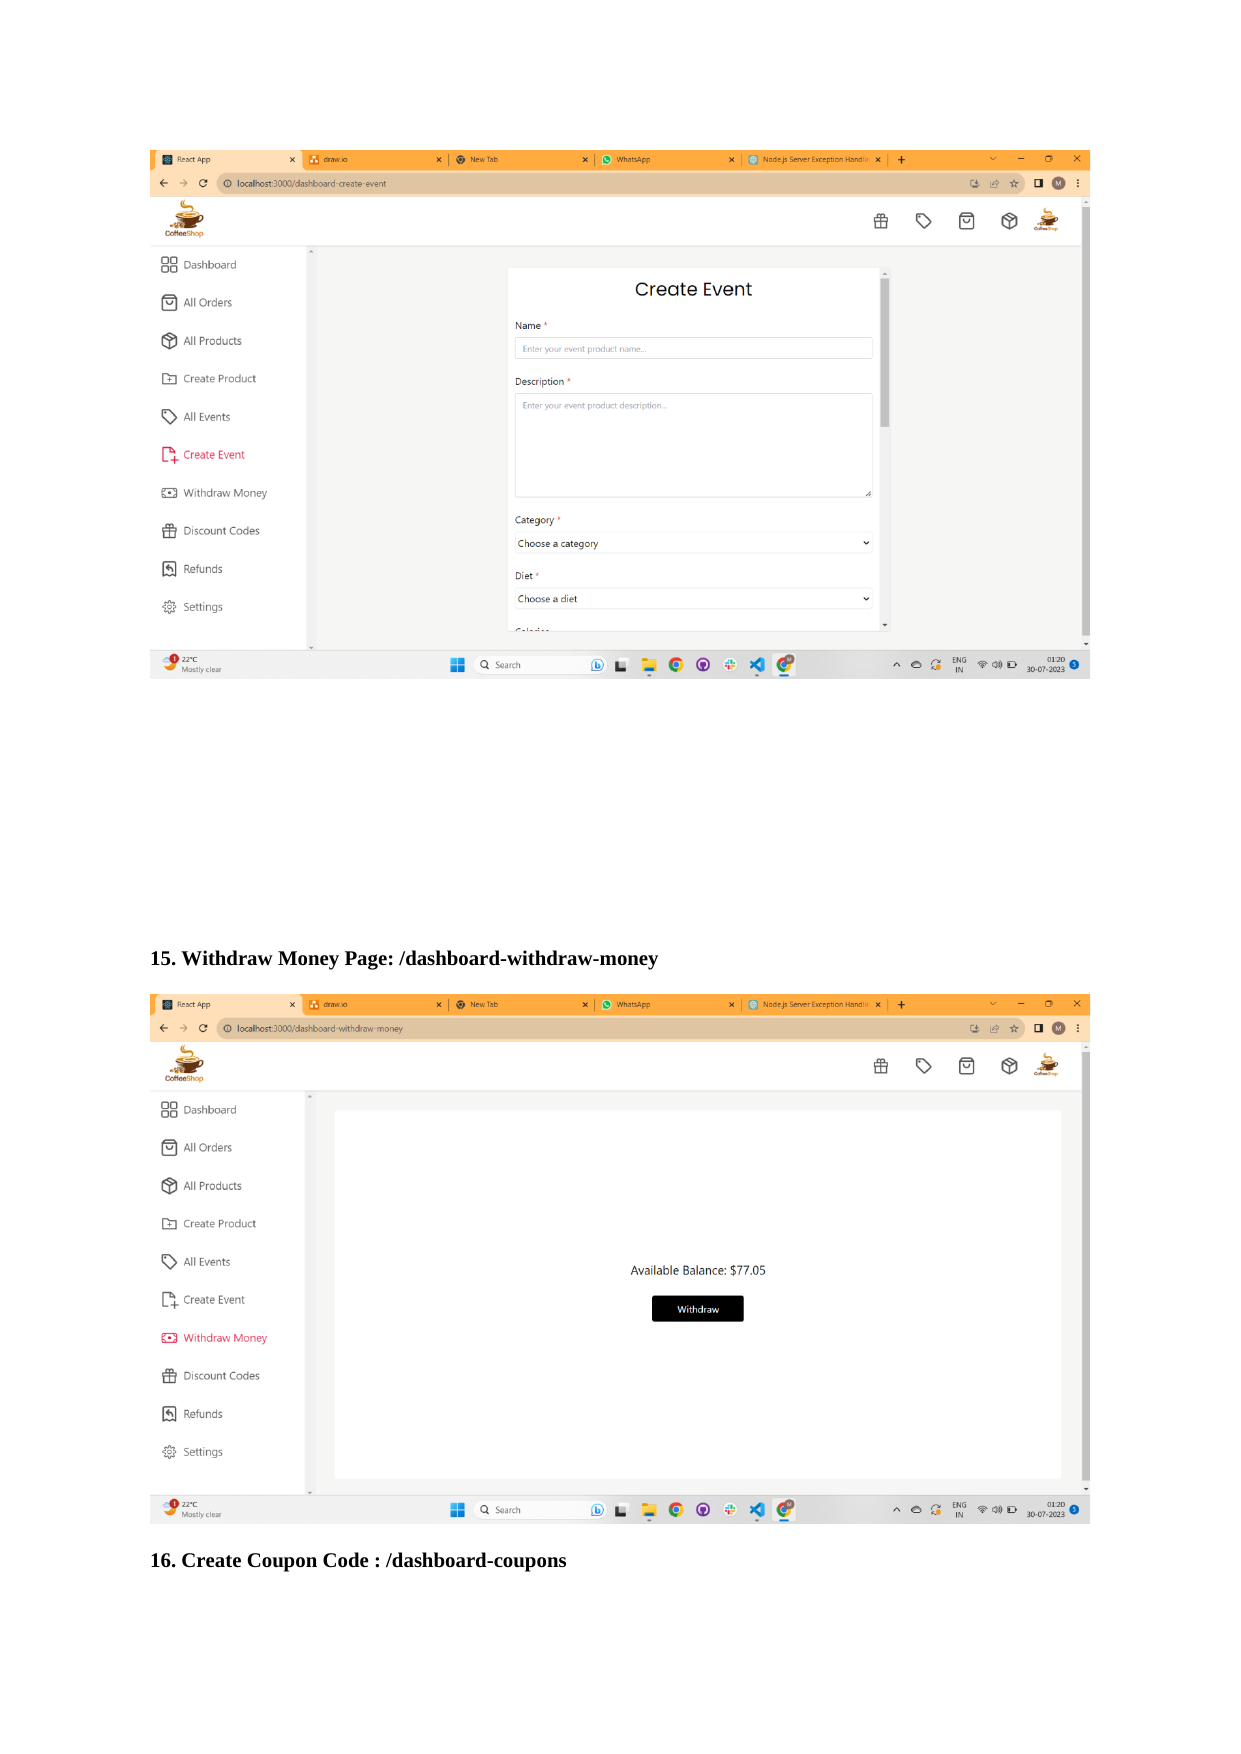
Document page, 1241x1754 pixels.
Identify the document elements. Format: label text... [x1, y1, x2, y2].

picture [150, 994, 1091, 1524]
picture [150, 150, 1091, 679]
text 16. Create Coupon Code : /dashboard-coupons [150, 1548, 1090, 1572]
text 15. Withdraw Money Page: /dashboard-withdraw-money [150, 946, 1090, 970]
